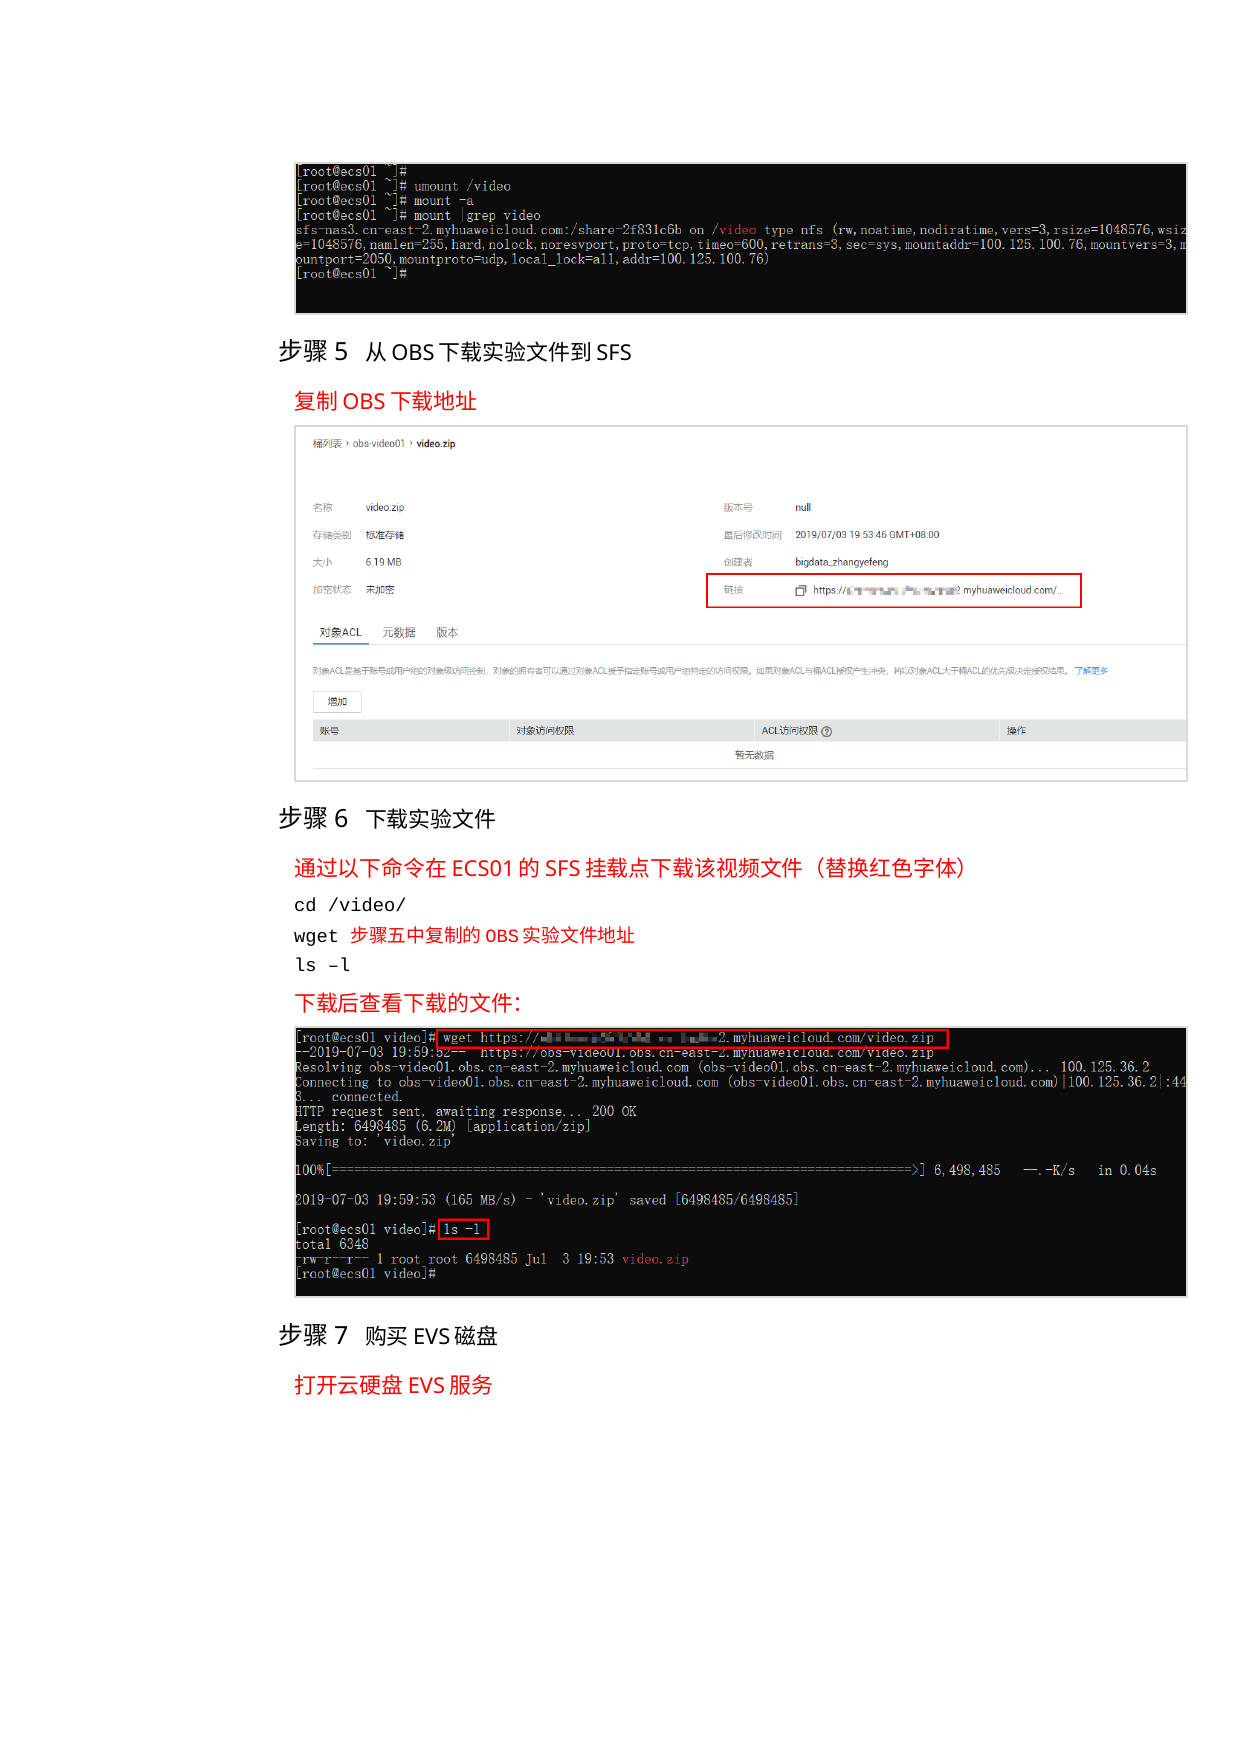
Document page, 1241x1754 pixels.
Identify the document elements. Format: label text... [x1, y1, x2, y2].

text cd /video/ [294, 892, 1053, 917]
text ls –l [294, 952, 1053, 977]
picture [296, 164, 1186, 313]
text 复制OBS下载地址 [294, 384, 1053, 416]
text 通过以下命令在ECS01的SFS挂载点下载该视频文件（替换红色字体） [294, 851, 1053, 883]
text 下载后查看下载的文件： [294, 986, 1053, 1017]
text 打开云硬盘EVS服务 [294, 1368, 1053, 1400]
text wget 步骤五中复制的OBS实验文件地址 [294, 921, 1053, 948]
picture [296, 427, 1186, 780]
text 下载实验文件 [348, 798, 1053, 835]
picture [296, 1028, 1186, 1296]
text 从OBS下载实验文件到SFS [348, 331, 1053, 368]
text 购买EVS磁盘 [348, 1315, 1053, 1351]
